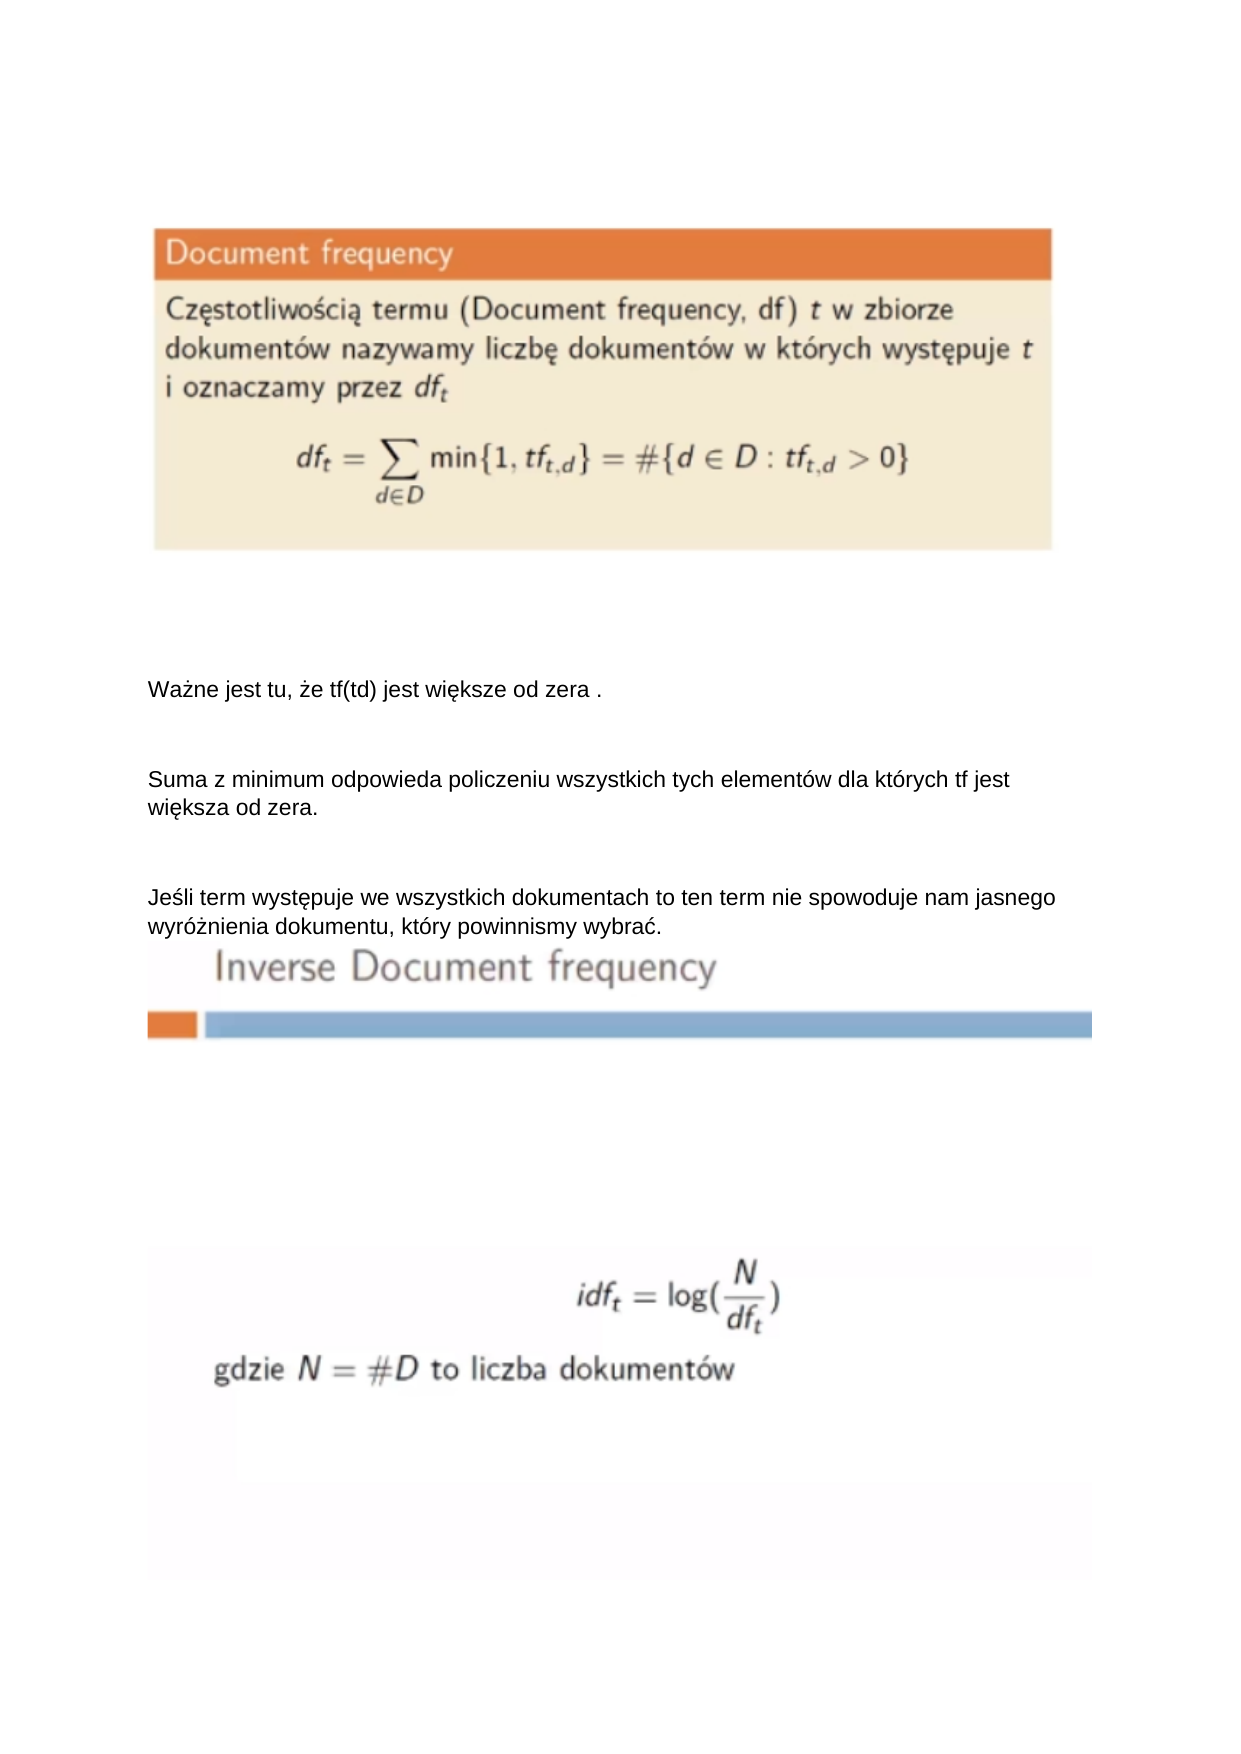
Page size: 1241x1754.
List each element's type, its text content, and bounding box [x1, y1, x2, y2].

picture [147, 941, 1092, 1580]
picture [147, 147, 1092, 657]
text Ważne jest tu, że tf(td) jest większe od zera . [148, 676, 1093, 702]
text Suma z minimum odpowieda policzeniu wszystkich tych elementów dla których tf jest większa od zera. [148, 766, 1093, 821]
